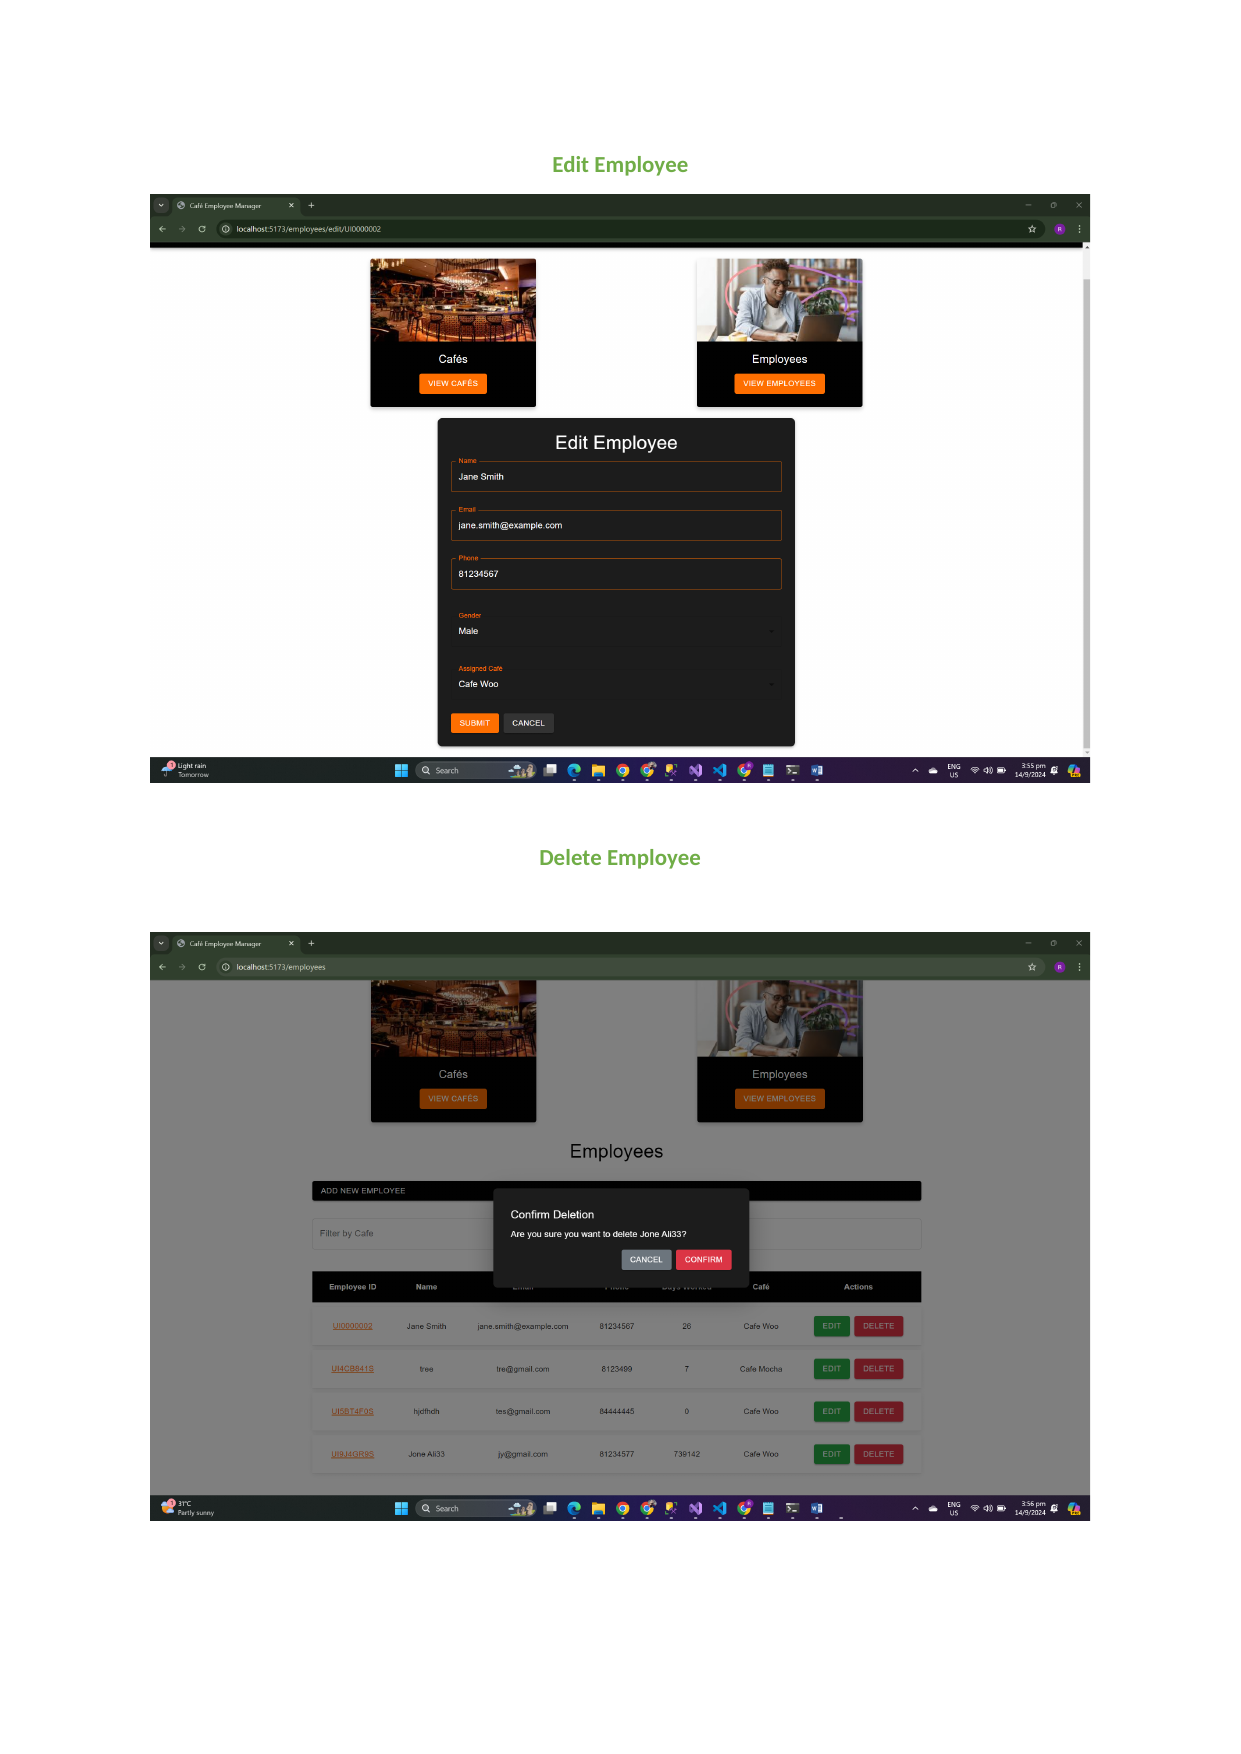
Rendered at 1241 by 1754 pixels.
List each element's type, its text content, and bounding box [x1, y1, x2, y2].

picture [150, 194, 1091, 783]
picture [150, 932, 1091, 1521]
text Delete Employee [150, 843, 1090, 872]
text Edit Employee [150, 150, 1090, 178]
